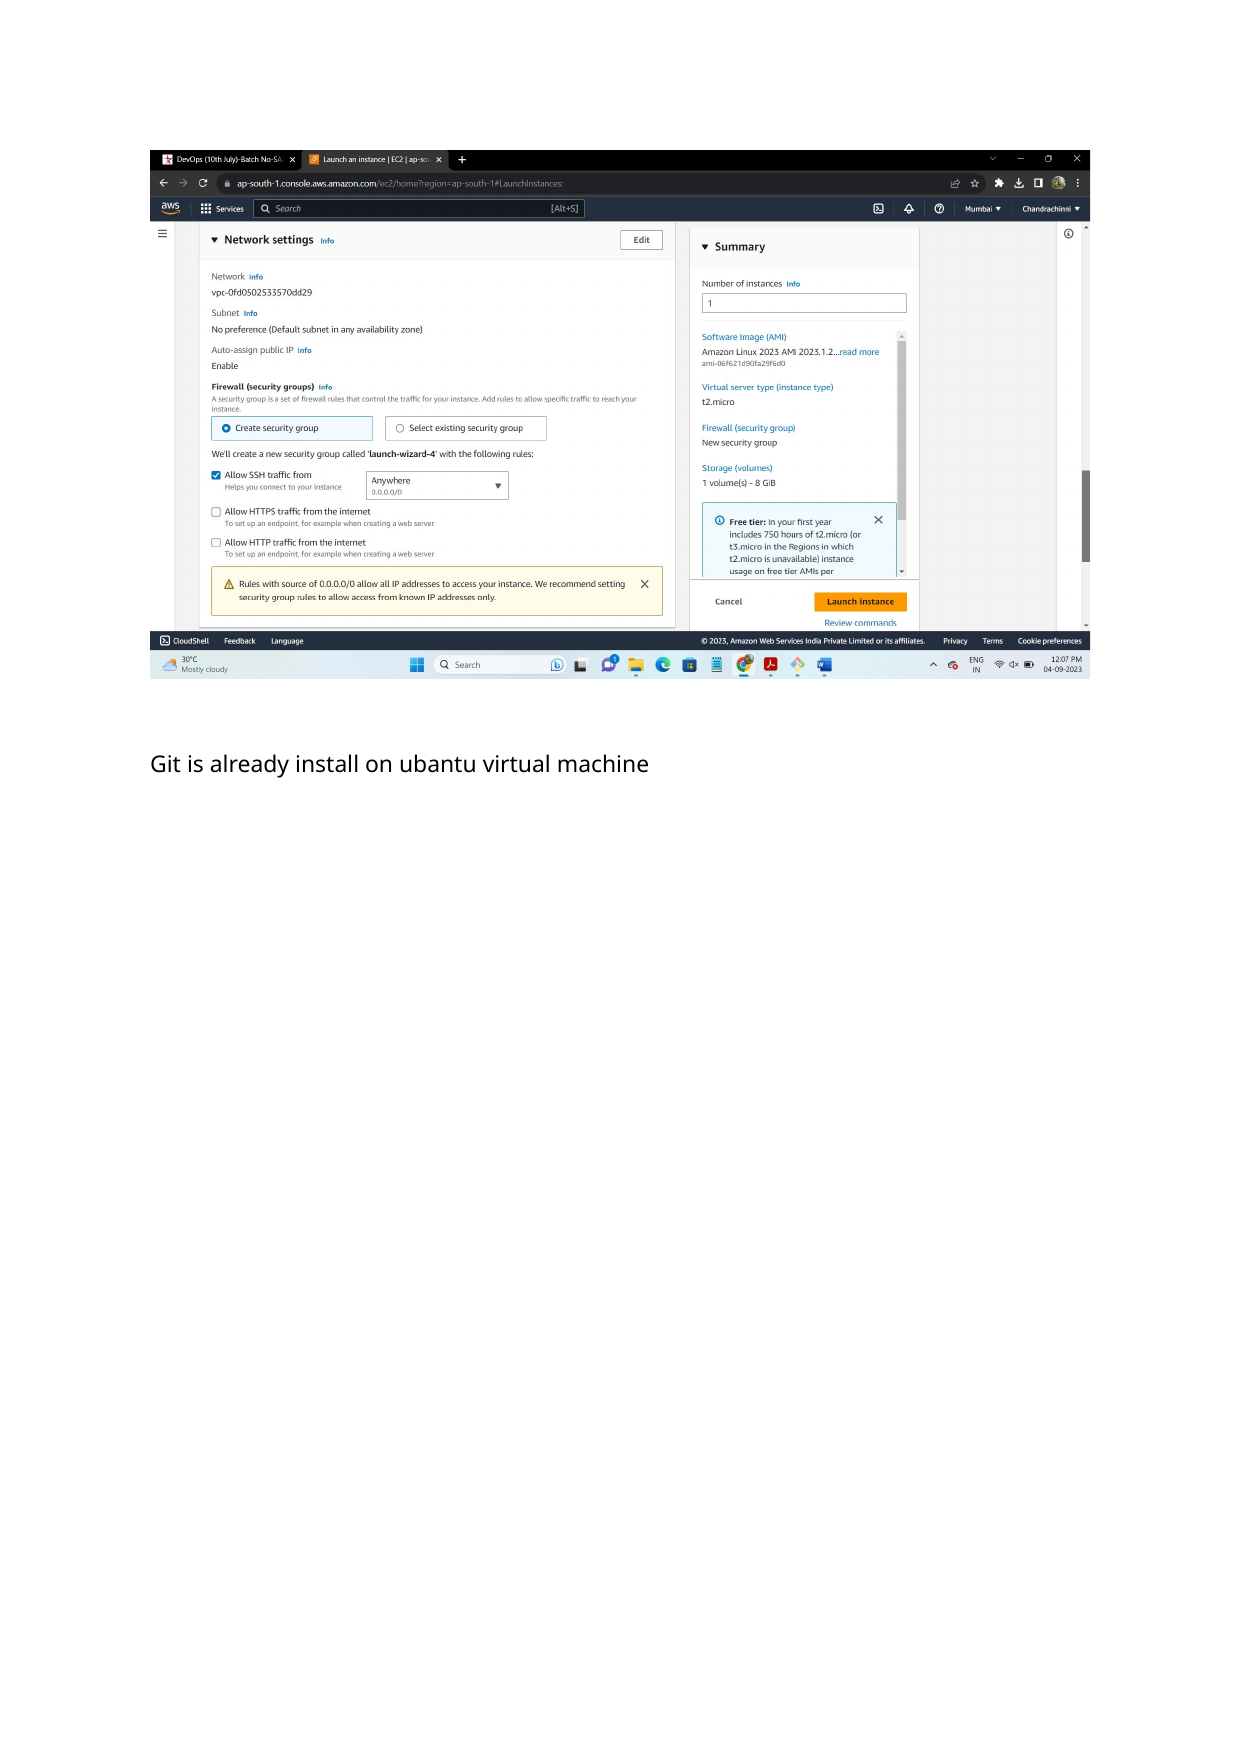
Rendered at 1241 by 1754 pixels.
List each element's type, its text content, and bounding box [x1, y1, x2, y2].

text Git is already install on ubantu virtual machine [150, 748, 1090, 779]
picture [150, 150, 1091, 679]
